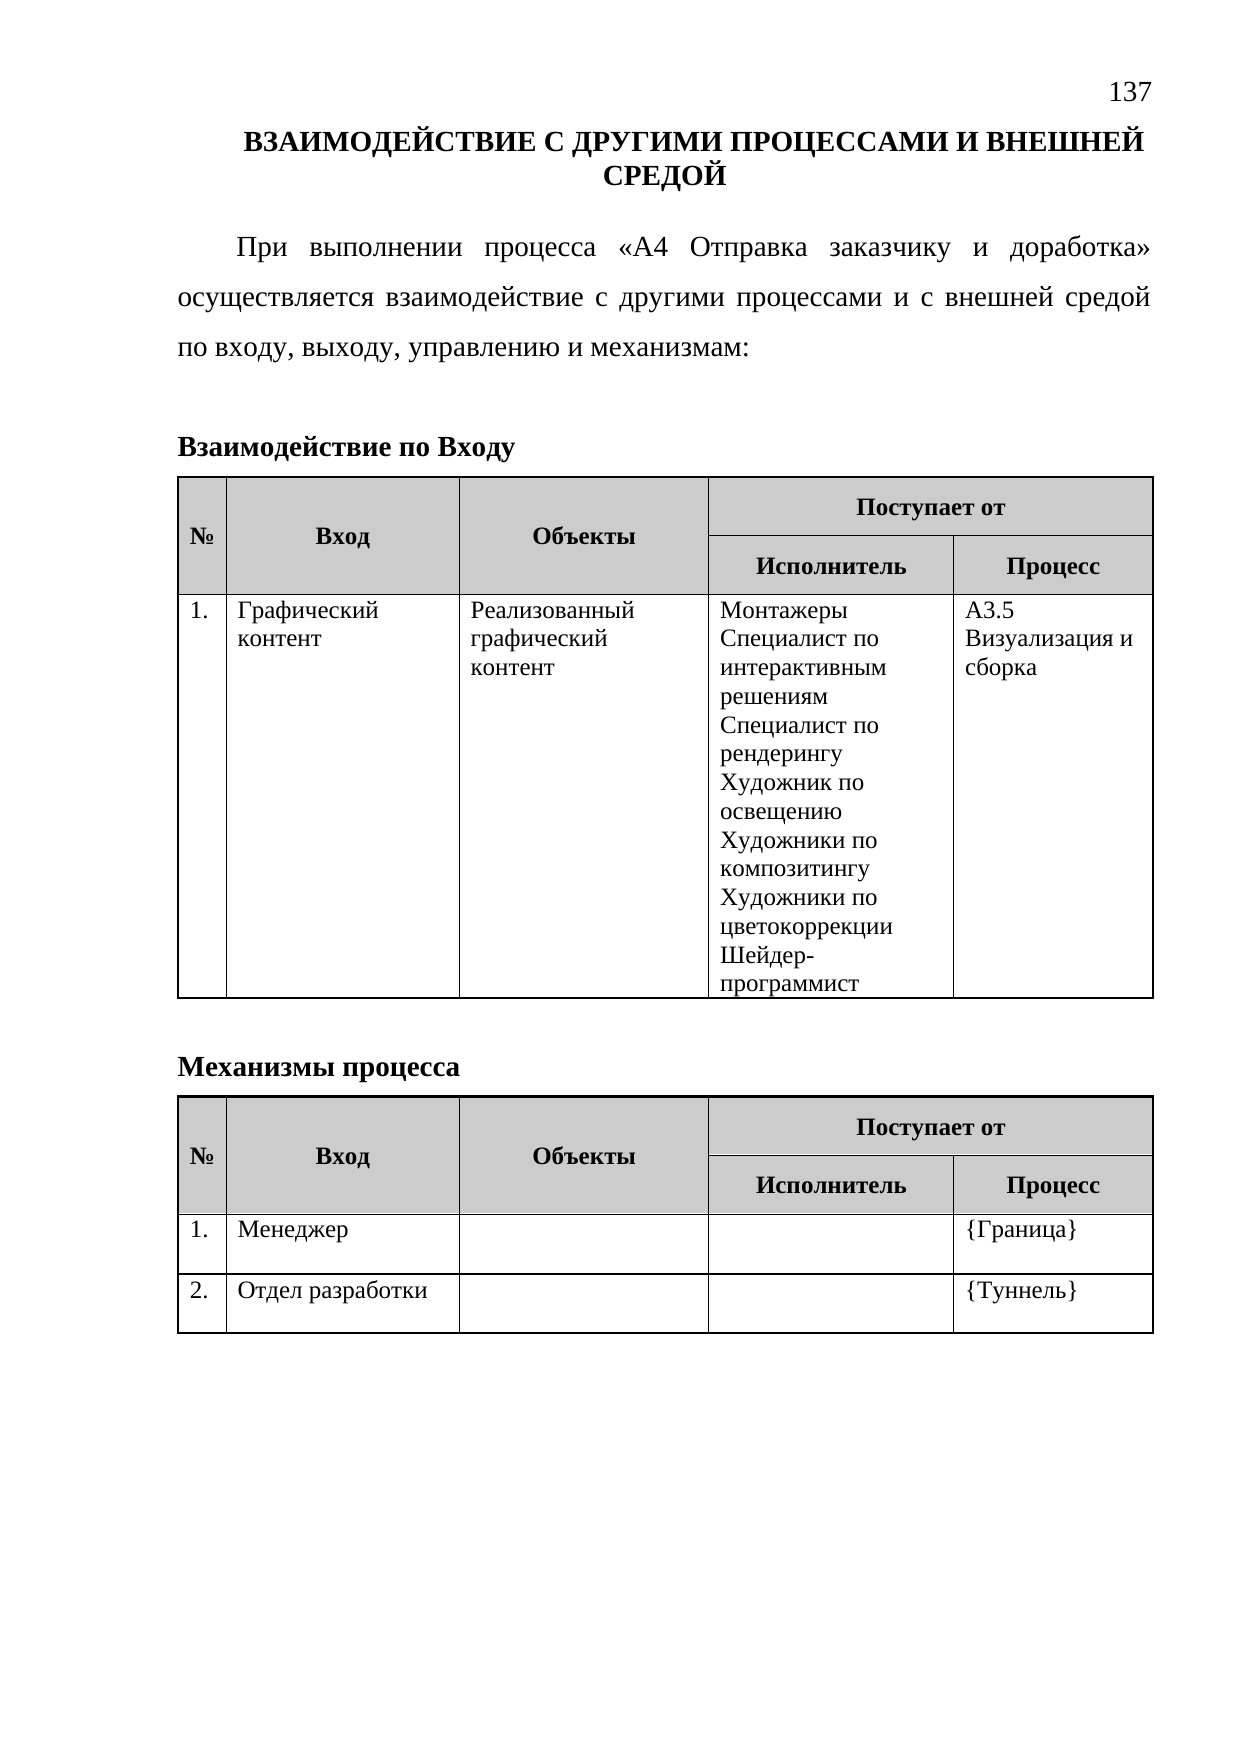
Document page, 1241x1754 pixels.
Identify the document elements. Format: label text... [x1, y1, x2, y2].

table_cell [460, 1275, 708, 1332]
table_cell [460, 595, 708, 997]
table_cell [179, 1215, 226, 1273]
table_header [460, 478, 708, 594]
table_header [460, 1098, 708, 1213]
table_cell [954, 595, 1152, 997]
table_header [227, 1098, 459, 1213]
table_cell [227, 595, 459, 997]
subtitle Взаимодействие по Входу [177, 429, 1152, 463]
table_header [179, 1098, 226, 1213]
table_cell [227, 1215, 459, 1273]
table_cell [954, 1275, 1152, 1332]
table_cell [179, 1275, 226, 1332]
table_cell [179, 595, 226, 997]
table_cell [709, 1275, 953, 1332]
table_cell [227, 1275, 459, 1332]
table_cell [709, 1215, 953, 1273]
text При выполнении процесса «А4 Отправка заказчику и доработка» осуществляется взаимодействие с другими процессами и с внешней средой по входу, выходу, управлению и механизмам: [177, 229, 1152, 363]
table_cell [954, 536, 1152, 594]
text ВЗАИМОДЕЙСТВИЕ С ДРУГИМИ ПРОЦЕССАМИ И ВНЕШНЕЙ СРЕДОЙ [177, 124, 1152, 191]
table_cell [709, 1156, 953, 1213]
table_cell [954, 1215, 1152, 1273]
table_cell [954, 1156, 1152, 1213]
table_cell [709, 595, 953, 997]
subtitle Механизмы процесса [177, 1049, 1152, 1083]
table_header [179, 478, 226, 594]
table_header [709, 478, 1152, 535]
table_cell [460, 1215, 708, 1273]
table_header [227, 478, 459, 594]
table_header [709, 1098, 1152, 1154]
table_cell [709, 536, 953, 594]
